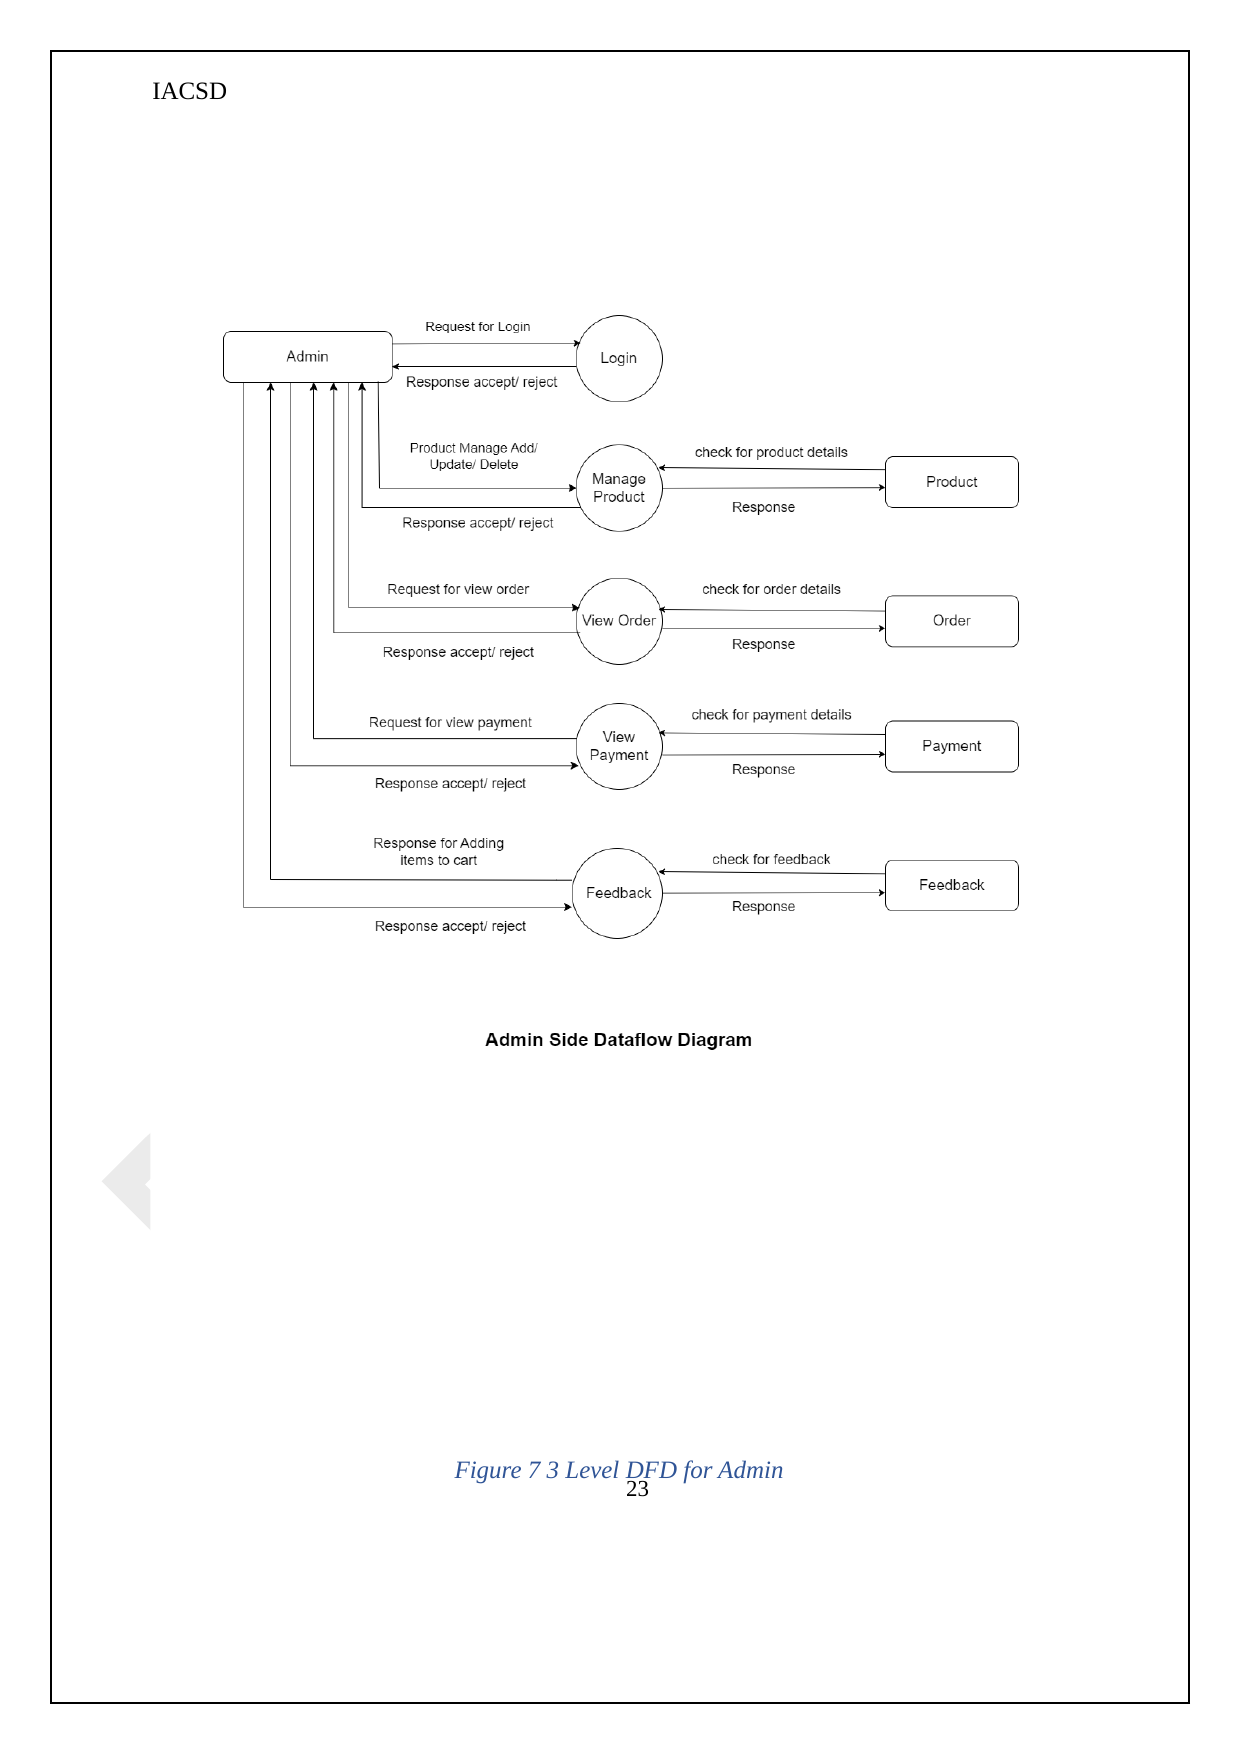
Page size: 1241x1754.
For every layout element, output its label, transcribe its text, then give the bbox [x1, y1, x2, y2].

picture [150, 175, 1090, 1427]
subtitle Figure 7 3 Level DFD for Admin [150, 1455, 1090, 1483]
